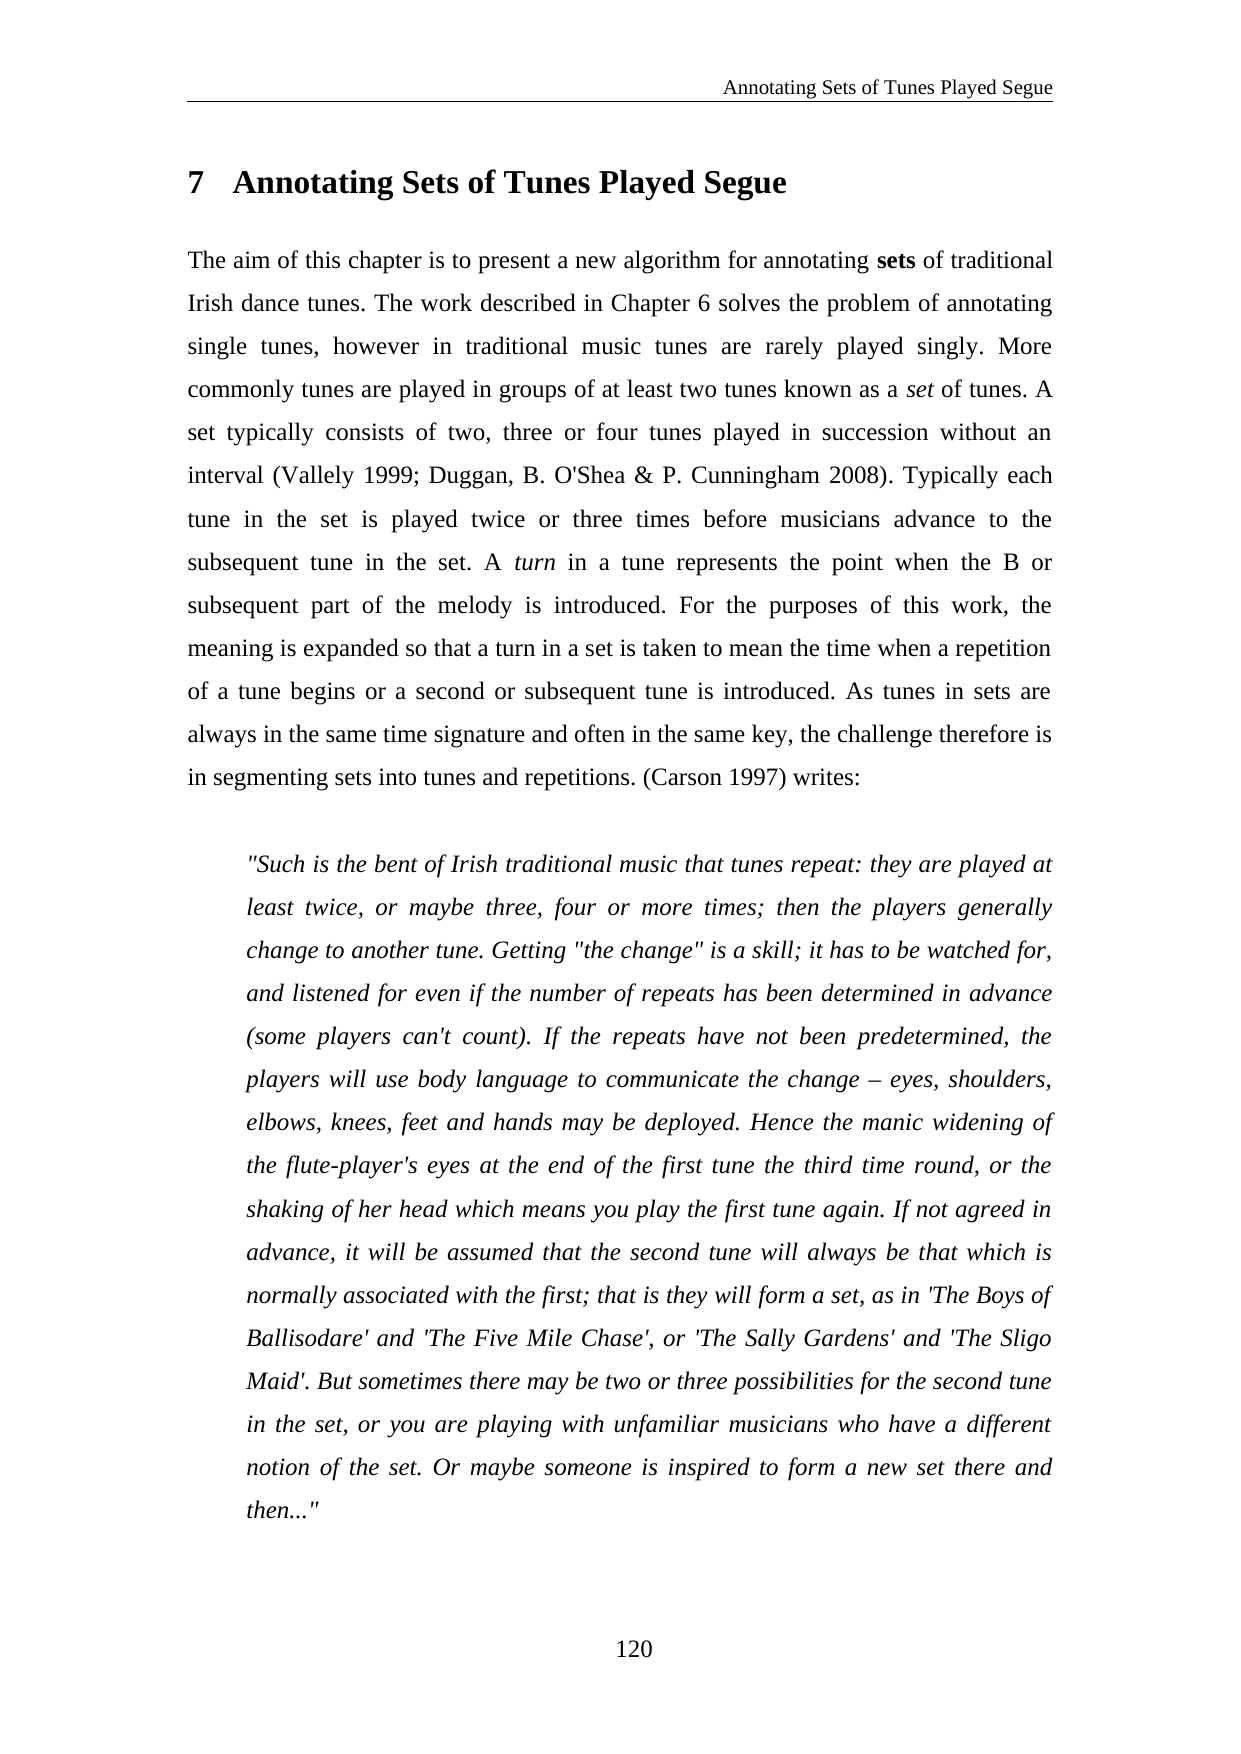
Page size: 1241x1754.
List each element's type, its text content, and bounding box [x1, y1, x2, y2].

text The aim of this chapter is to present a new algorithm for annotating sets of traditional Irish dance tunes. The work described in Chapter 6 solves the problem of annotating single tunes, however in traditional music tunes are rarely played singly. More commonly tunes are played in groups of at least two tunes known as a set of tunes. A set typically consists of two, three or four tunes played in succession without an interval (Vallely 1999; Duggan, B. O'Shea & P. Cunningham 2008). Typically each tune in the set is played twice or three times before musicians advance to the subsequent tune in the set. A turn in a tune represents the point when the B or subsequent part of the melody is introduced. For the purposes of this work, the meaning is expanded so that a turn in a set is taken to mean the time when a repetition of a tune begins or a second or subsequent tune is introduced. As tunes in sets are always in the same time signature and often in the same key, the challenge therefore is in segmenting sets into tunes and repetitions. writes: [187, 245, 1053, 791]
subtitle Annotating Sets of Tunes Played Segue [187, 162, 1053, 201]
text "Such is the bent of Irish traditional music that tunes repeat: they are played at least twice, or maybe three, four or more times; then the players generally change to another tune. Getting "the change" is a skill; it has to be watched for, and listened for even if the number of repeats has been determined in advance (some players can't count). If the repeats have not been predetermined, the players will use body language to communicate the change – eyes, shoulders, elbows, knees, feet and hands may be deployed. Hence the manic widening of the flute-player's eyes at the end of the first tune the third time round, or the shaking of her head which means you play the first tune again. If not agreed in advance, it will be assumed that the second tune will always be that which is normally associated with the first; that is they will form a set, as in 'The Boys of Ballisodare' and 'The Five Mile Chase', or 'The Sally Gardens' and 'The Sligo Maid'. But sometimes there may be two or three possibilities for the second tune in the set, or you are playing with unfamiliar musicians who have a different notion of the set. Or maybe someone is inspired to form a new set there and then..." [246, 849, 1053, 1524]
